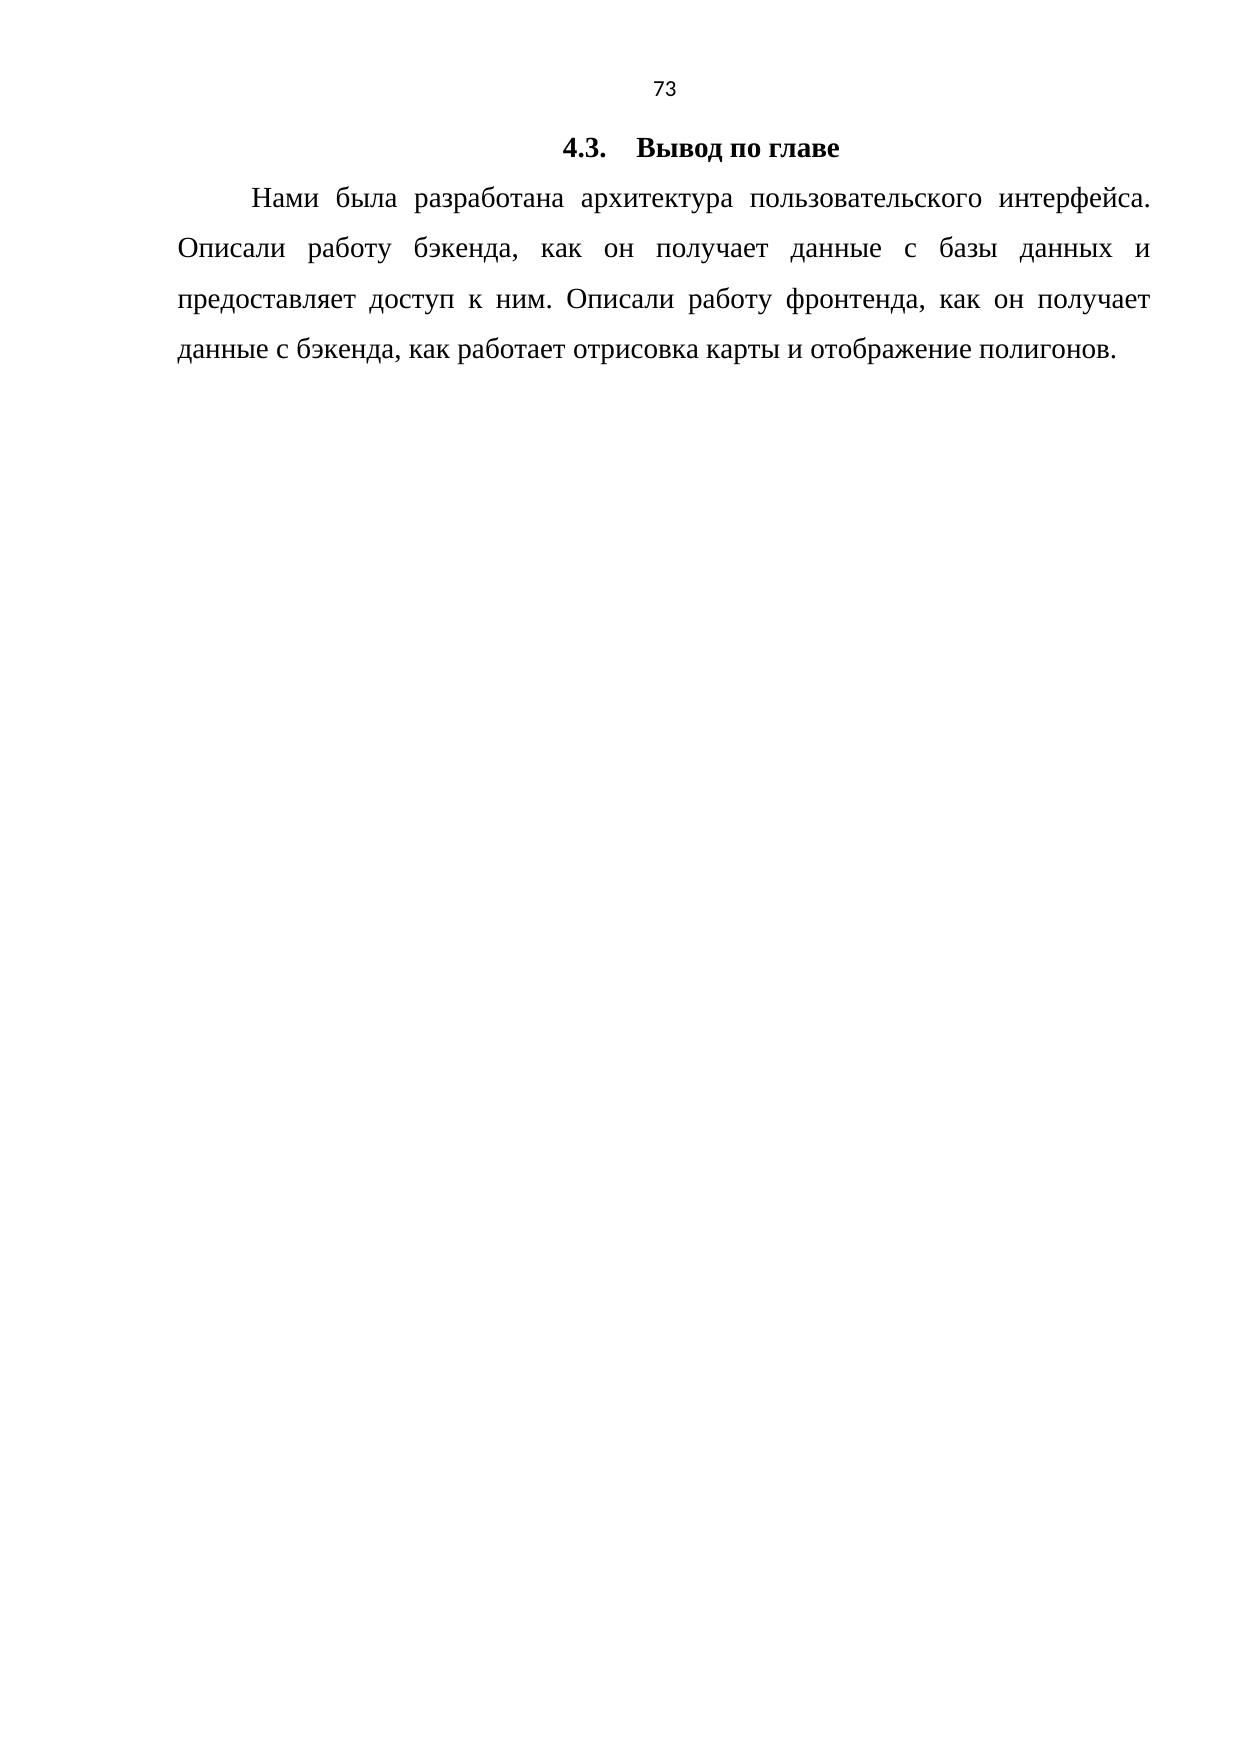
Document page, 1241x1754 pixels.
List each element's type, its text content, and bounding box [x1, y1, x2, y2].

text Нами была разработана архитектура пользовательского интерфейса. Описали работу бэкенда, как он получает данные с базы данных и предоставляет доступ к ним. Описали работу фронтенда, как он получает данные с бэкенда, как работает отрисовка карты и отображение полигонов. [177, 180, 1152, 365]
subtitle Вывод по главе [236, 130, 1152, 163]
